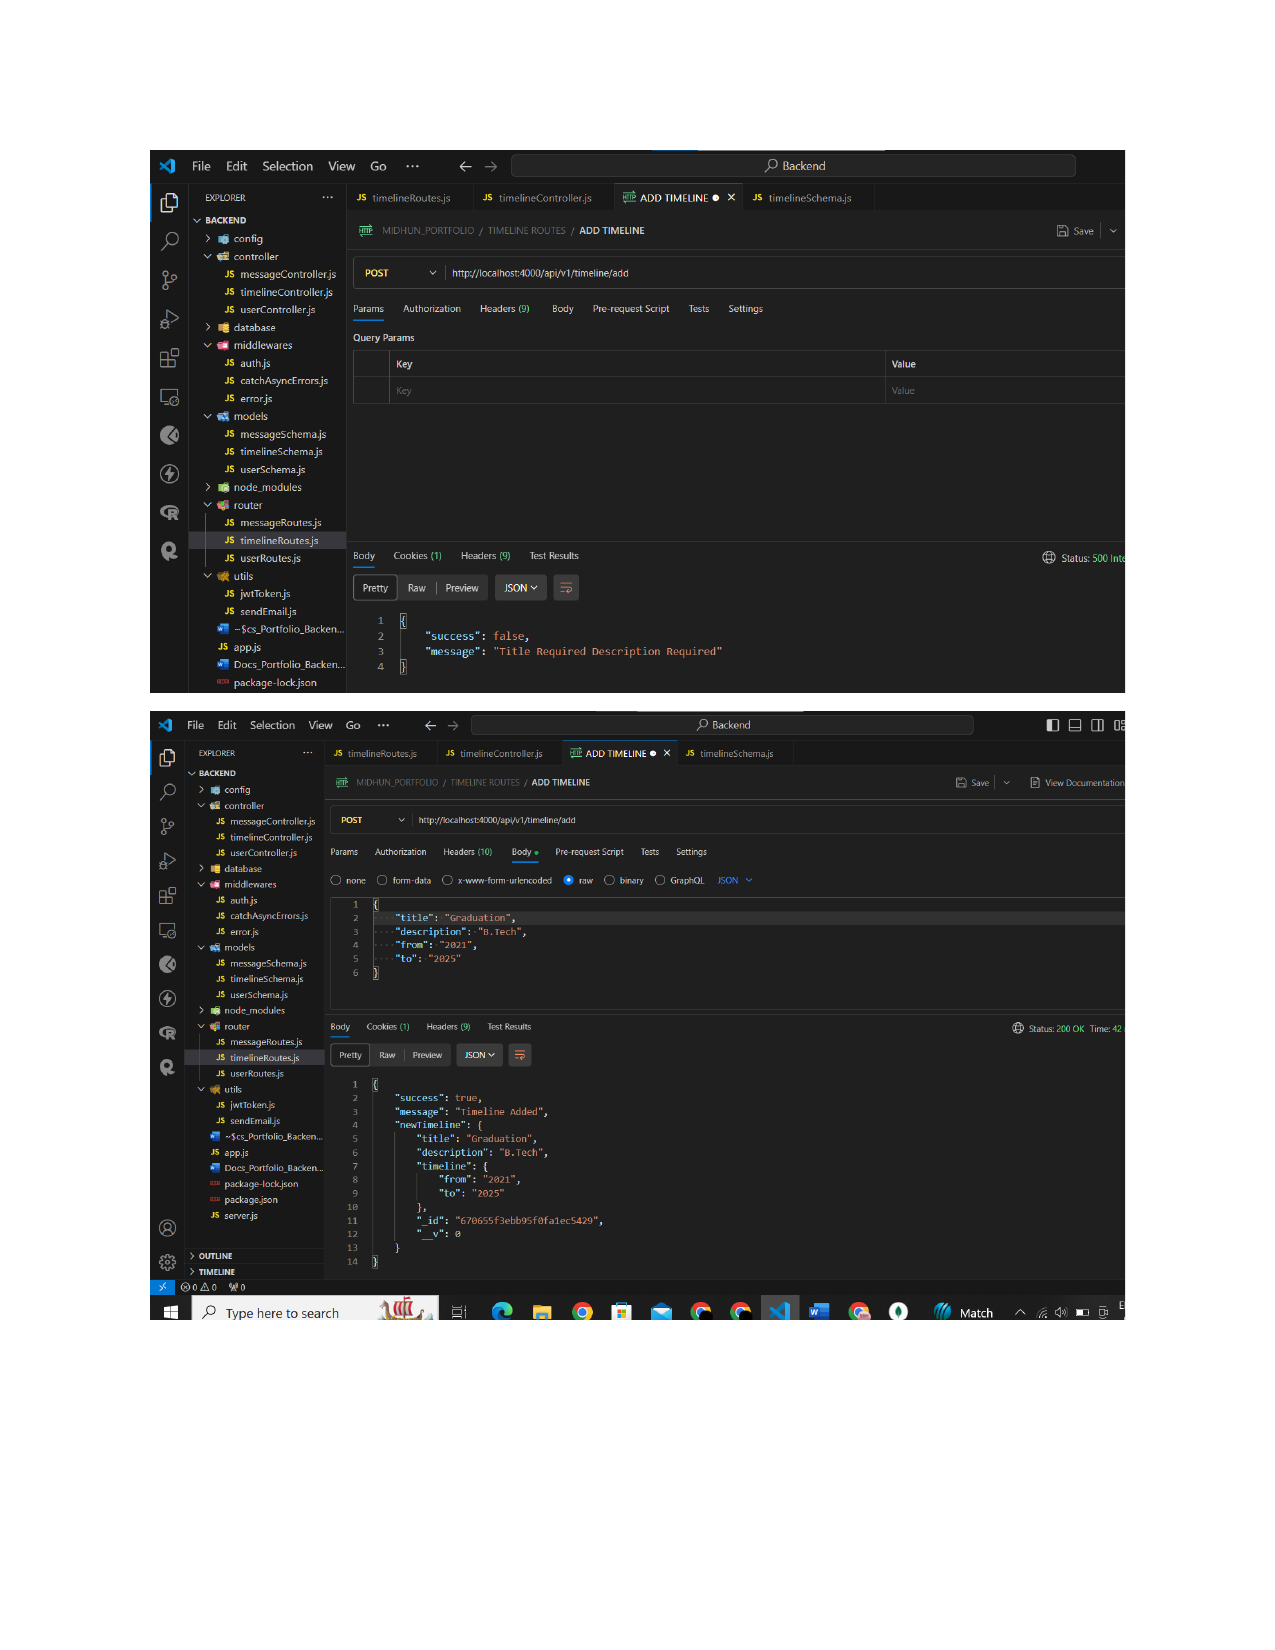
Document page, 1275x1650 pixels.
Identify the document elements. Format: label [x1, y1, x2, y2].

picture [150, 150, 1125, 693]
picture [150, 711, 1125, 1320]
